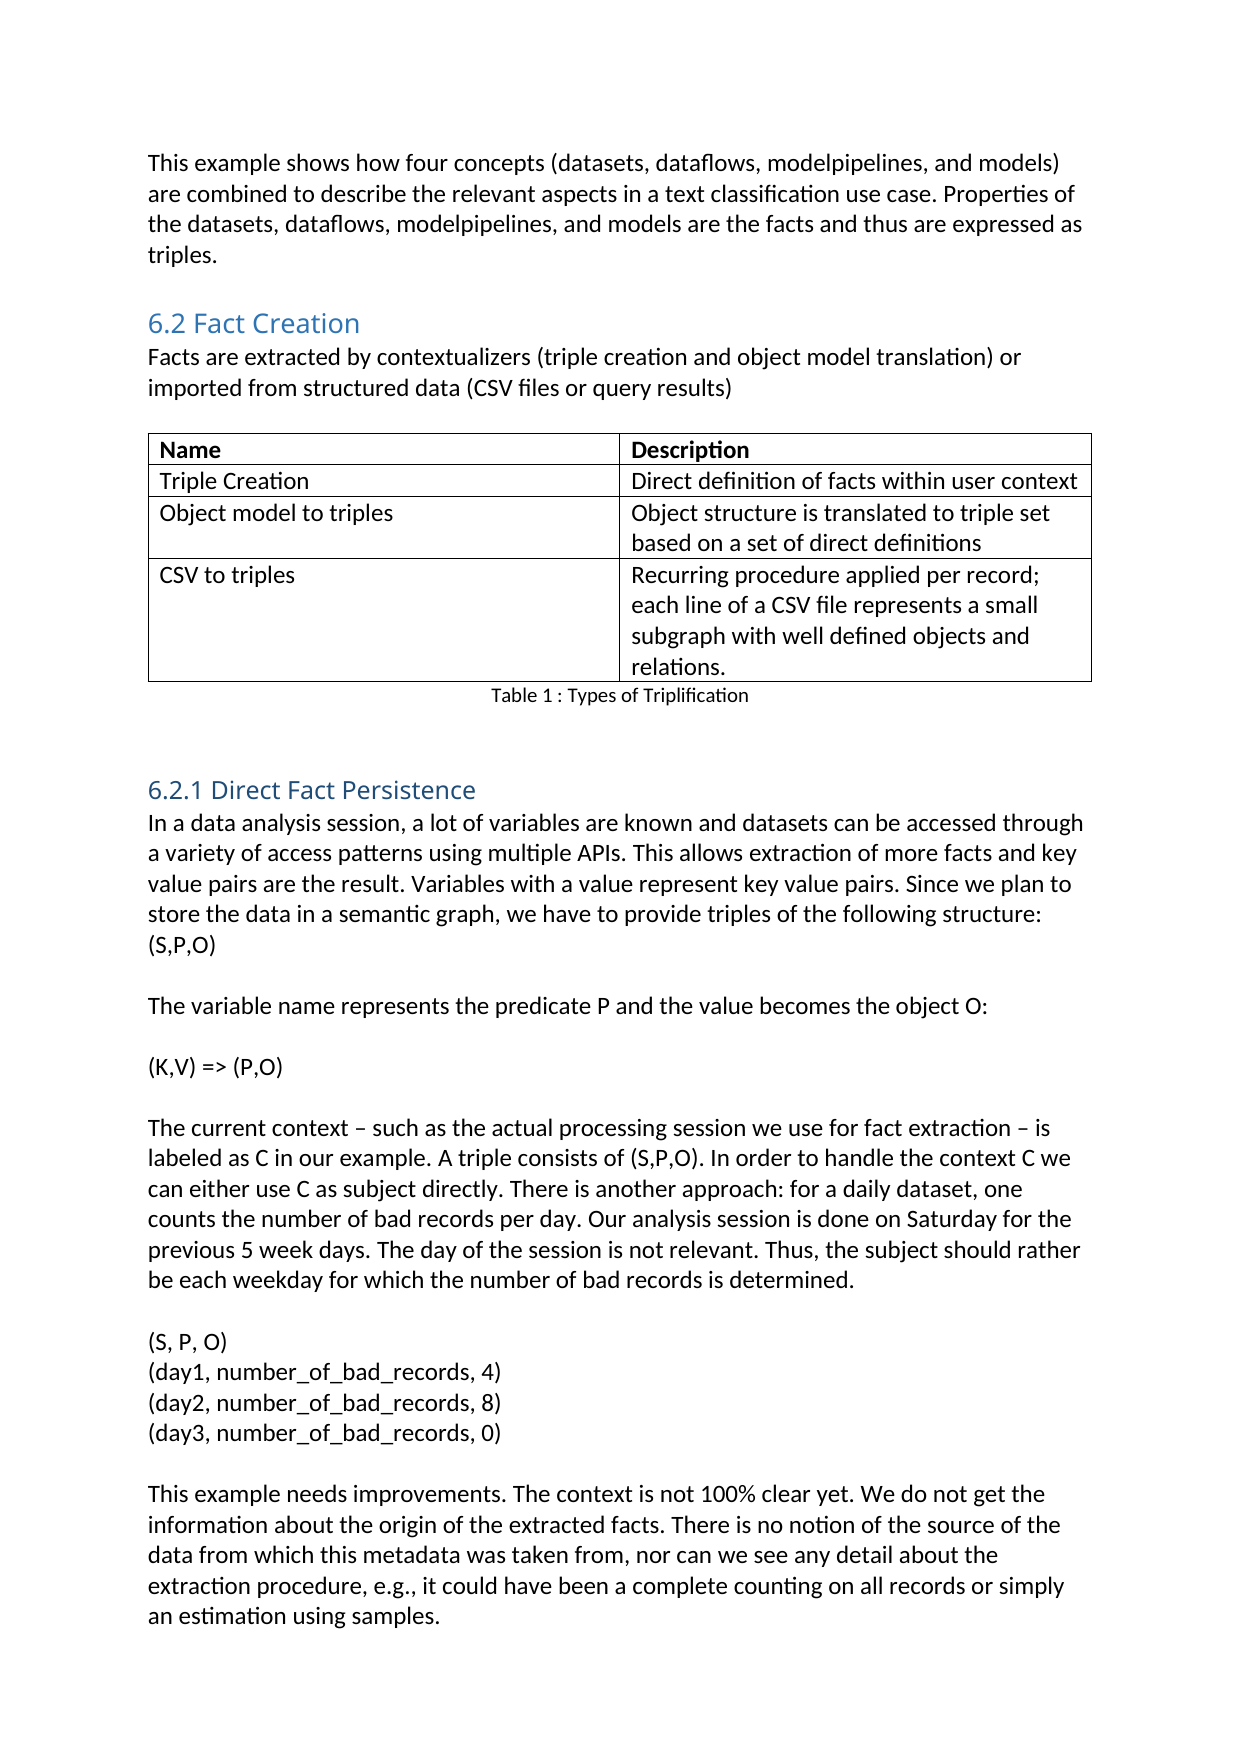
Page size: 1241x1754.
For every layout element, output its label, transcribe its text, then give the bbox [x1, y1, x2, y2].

text In a data analysis session, a lot of variables are known and datasets can be accessed through a variety of access patterns using multiple APIs. This allows extraction of more facts and key value pairs are the result. Variables with a value represent key value pairs. Since we plan to store the data in a semantic graph, we have to provide triples of the following structure: (S,P,O) [148, 807, 1093, 959]
text The current context – such as the actual processing session we use for fact extraction – is labeled as C in our example. A triple consists of (S,P,O). In order to handle the context C we can either use C as subject directly. There is another approach: for a daily dataset, one counts the number of bad records per day. Our analysis session is done on Saturday for the previous 5 week days. The day of the session is not relevant. Thus, the subject should rather be each weekday for which the number of bad records is determined. [148, 1112, 1093, 1295]
text (K,V) => (P,O) [148, 1051, 1093, 1082]
text This example shows how four concepts (datasets, dataflows, modelpipelines, and models) are combined to describe the relevant aspects in a text classification use case. Properties of the datasets, dataflows, modelpipelines, and models are the facts and thus are expressed as triples. [148, 148, 1093, 270]
text (day3, number_of_bad_records, 0) [148, 1417, 1093, 1448]
table_cell Object structure is translated to triple set based on a set of direct definitions [620, 497, 1091, 558]
table_cell Direct definition of facts within user context [620, 465, 1091, 496]
table_cell Recurring procedure applied per record; each line of a CSV file represents a small subgraph with well defined objects and relations. [620, 559, 1091, 681]
table_cell CSV to triples [149, 559, 619, 681]
table_cell Triple Creation [149, 465, 619, 496]
table_cell Object model to triples [149, 497, 619, 558]
subtitle 6.2.1 Direct Fact Persistence [148, 773, 1093, 807]
text This example needs improvements. The context is not 100% clear yet. We do not get the information about the origin of the extracted facts. There is no notion of the source of the data from which this metadata was taken from, nor can we see any detail about the extraction procedure, e.g., it could have been a complete counting on all records or simply an estimation using samples. [148, 1478, 1093, 1631]
table_header Description [620, 434, 1091, 464]
text (day1, number_of_bad_records, 4) [148, 1356, 1093, 1387]
text (day2, number_of_bad_records, 8) [148, 1387, 1093, 1417]
subtitle 6.2 Fact Creation [148, 304, 1093, 341]
text Facts are extracted by contextualizers (triple creation and object model translation) or imported from structured data (CSV files or query results) [148, 341, 1093, 402]
table_header Name [149, 434, 619, 464]
text The variable name represents the predicate P and the value becomes the object O: [148, 990, 1093, 1021]
text Table 1 : Types of Triplification [148, 682, 1093, 708]
text (S, P, O) [148, 1326, 1093, 1356]
